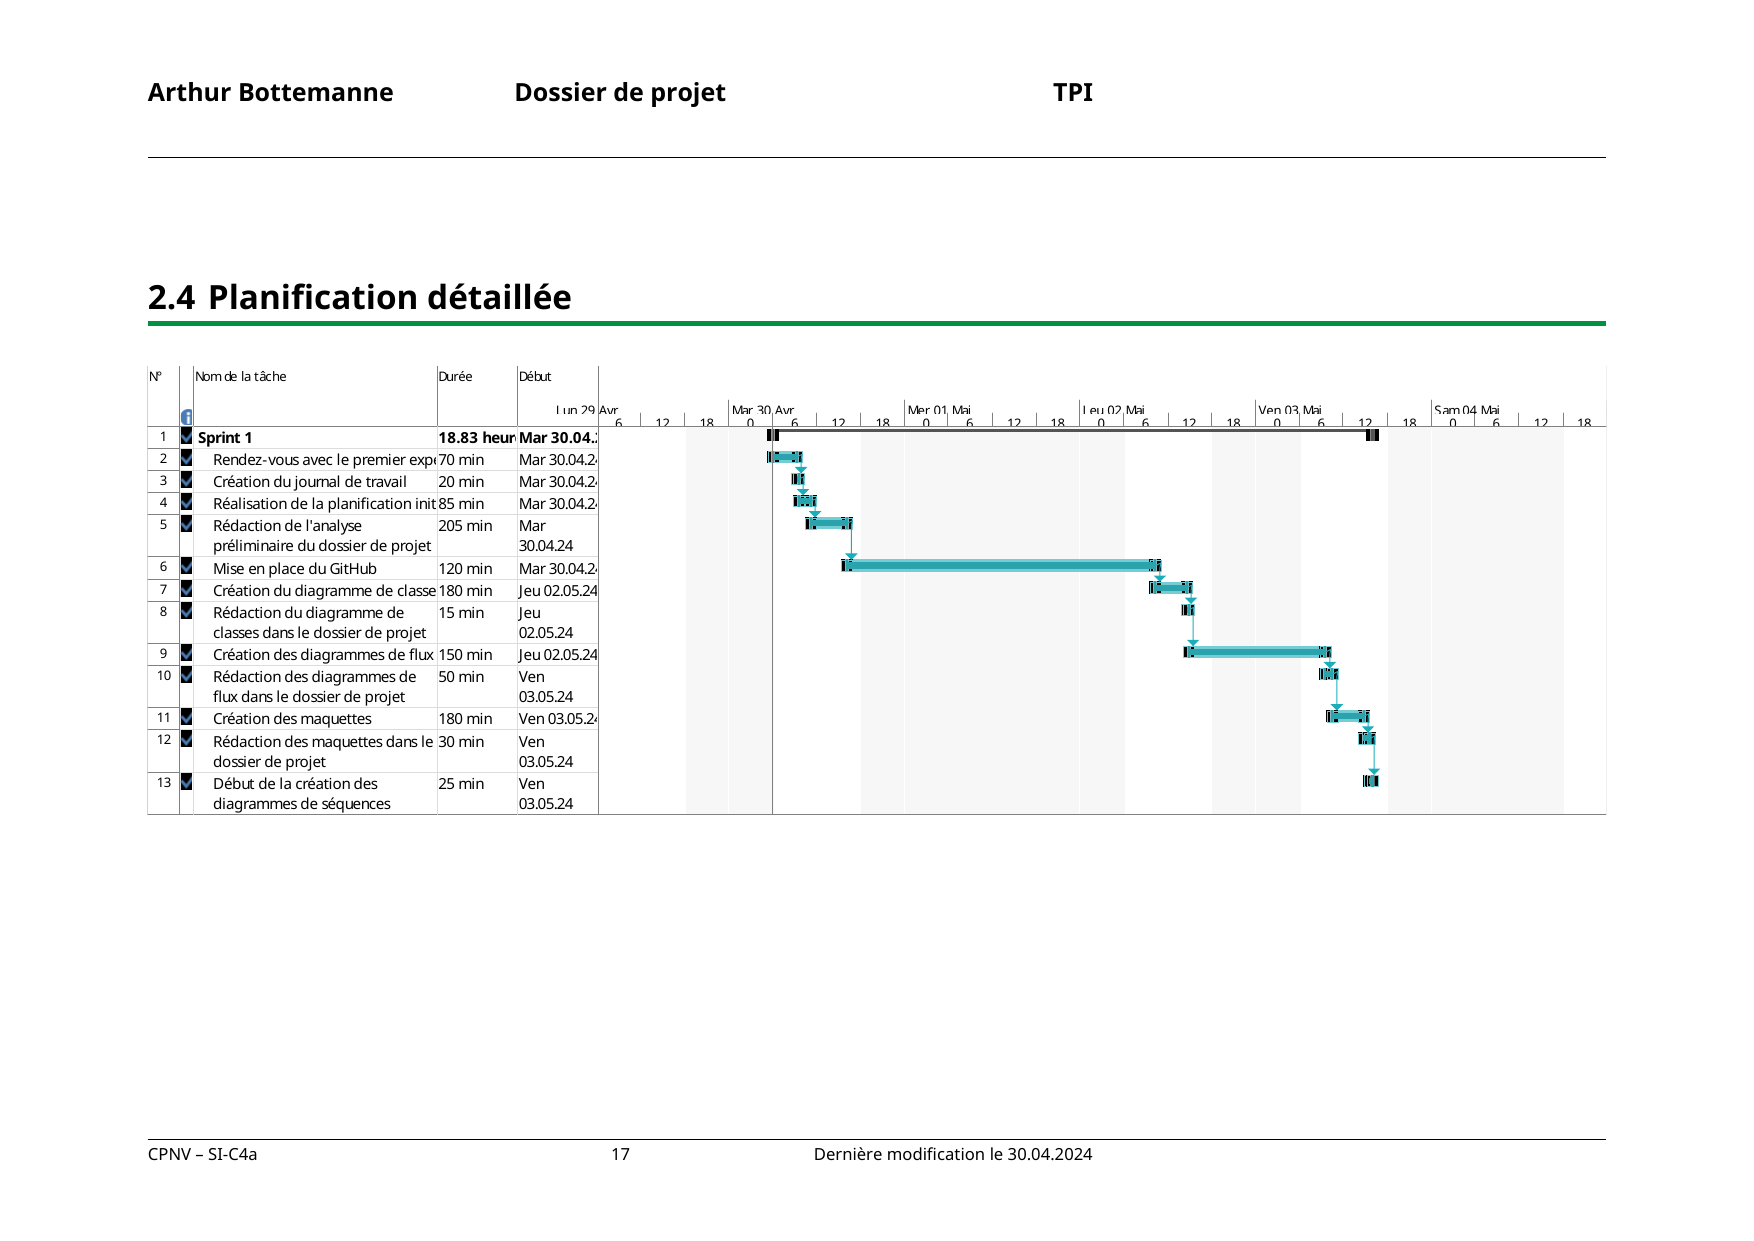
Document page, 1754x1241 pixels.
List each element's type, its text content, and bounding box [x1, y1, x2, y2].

subtitle Planification détaillée [148, 273, 1606, 321]
